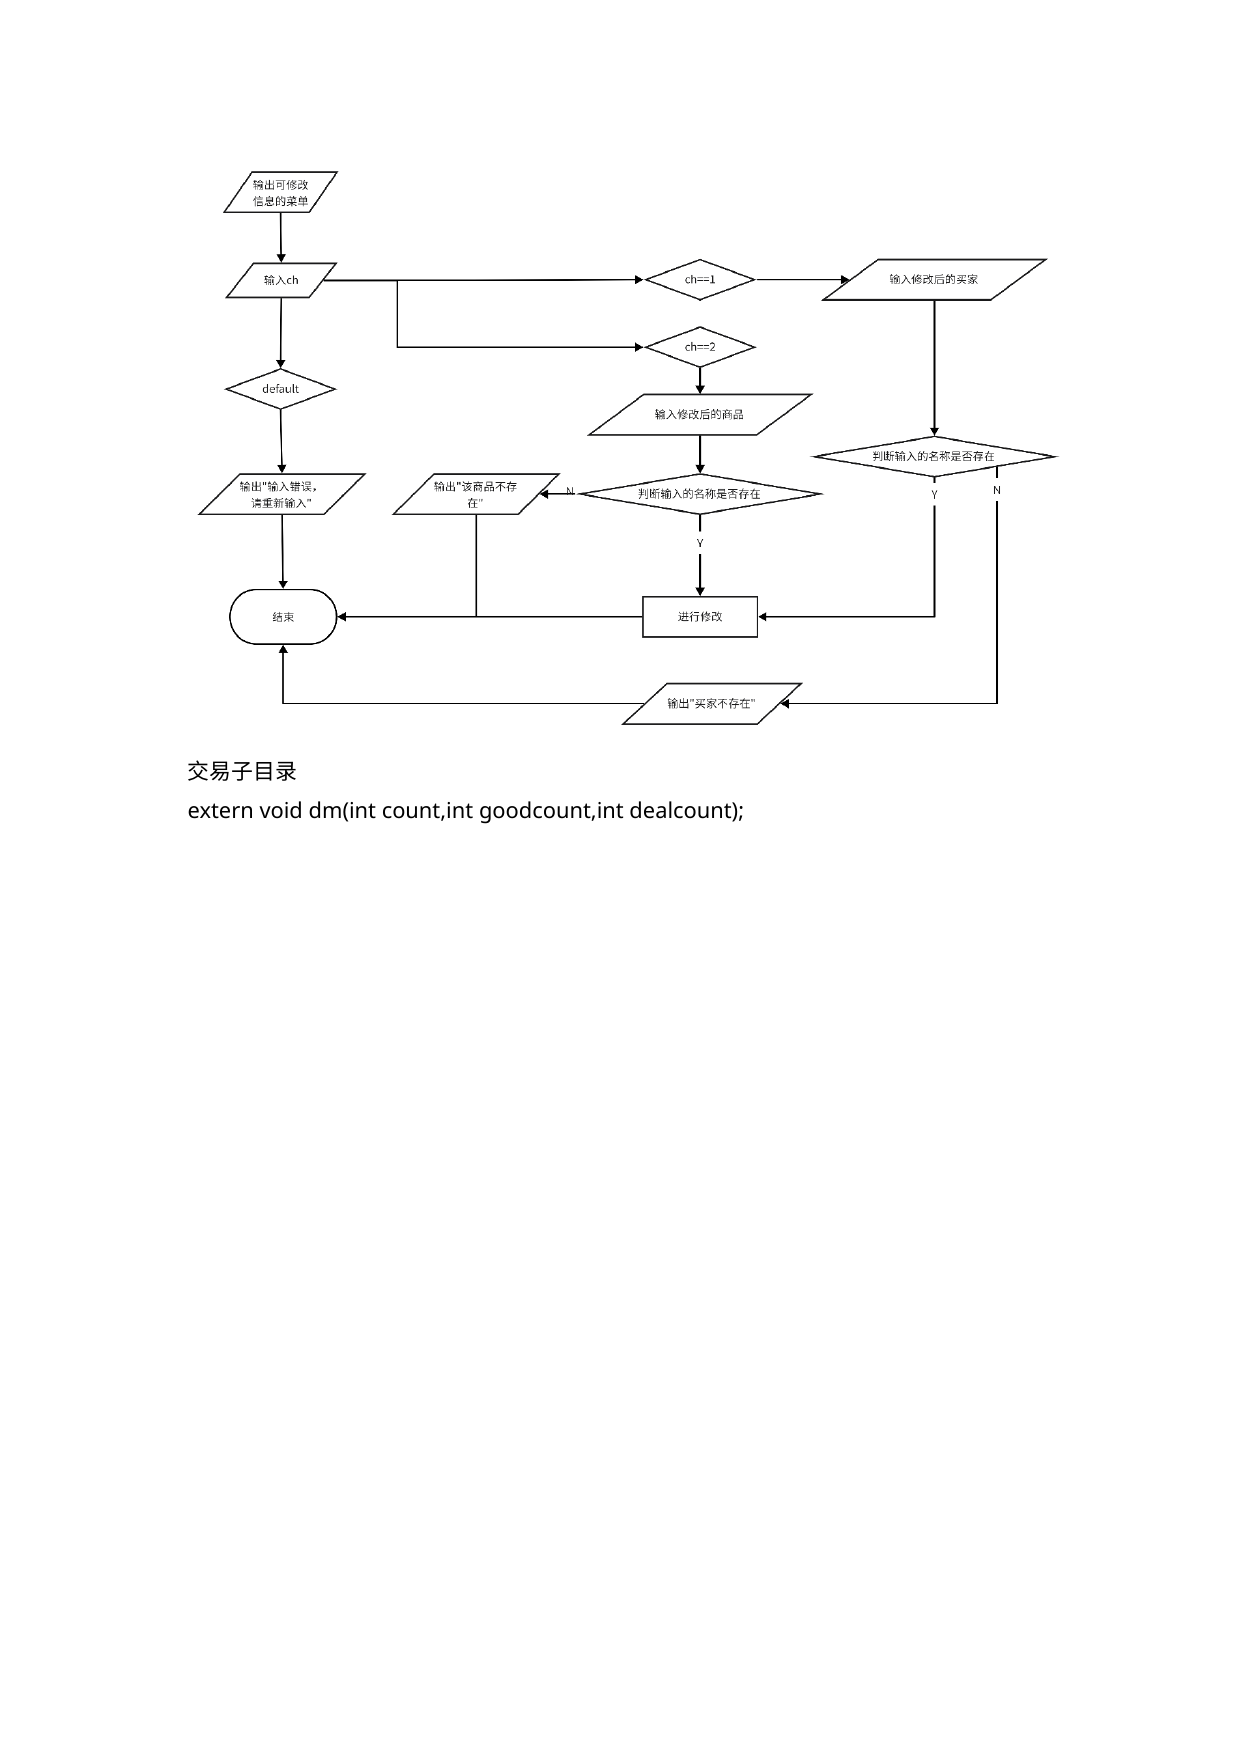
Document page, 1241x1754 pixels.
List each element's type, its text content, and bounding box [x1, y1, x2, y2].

text 交易子目录 [187, 753, 1053, 786]
text extern void dm(int count,int goodcount,int dealcount); [187, 794, 1053, 826]
picture [187, 162, 1069, 734]
